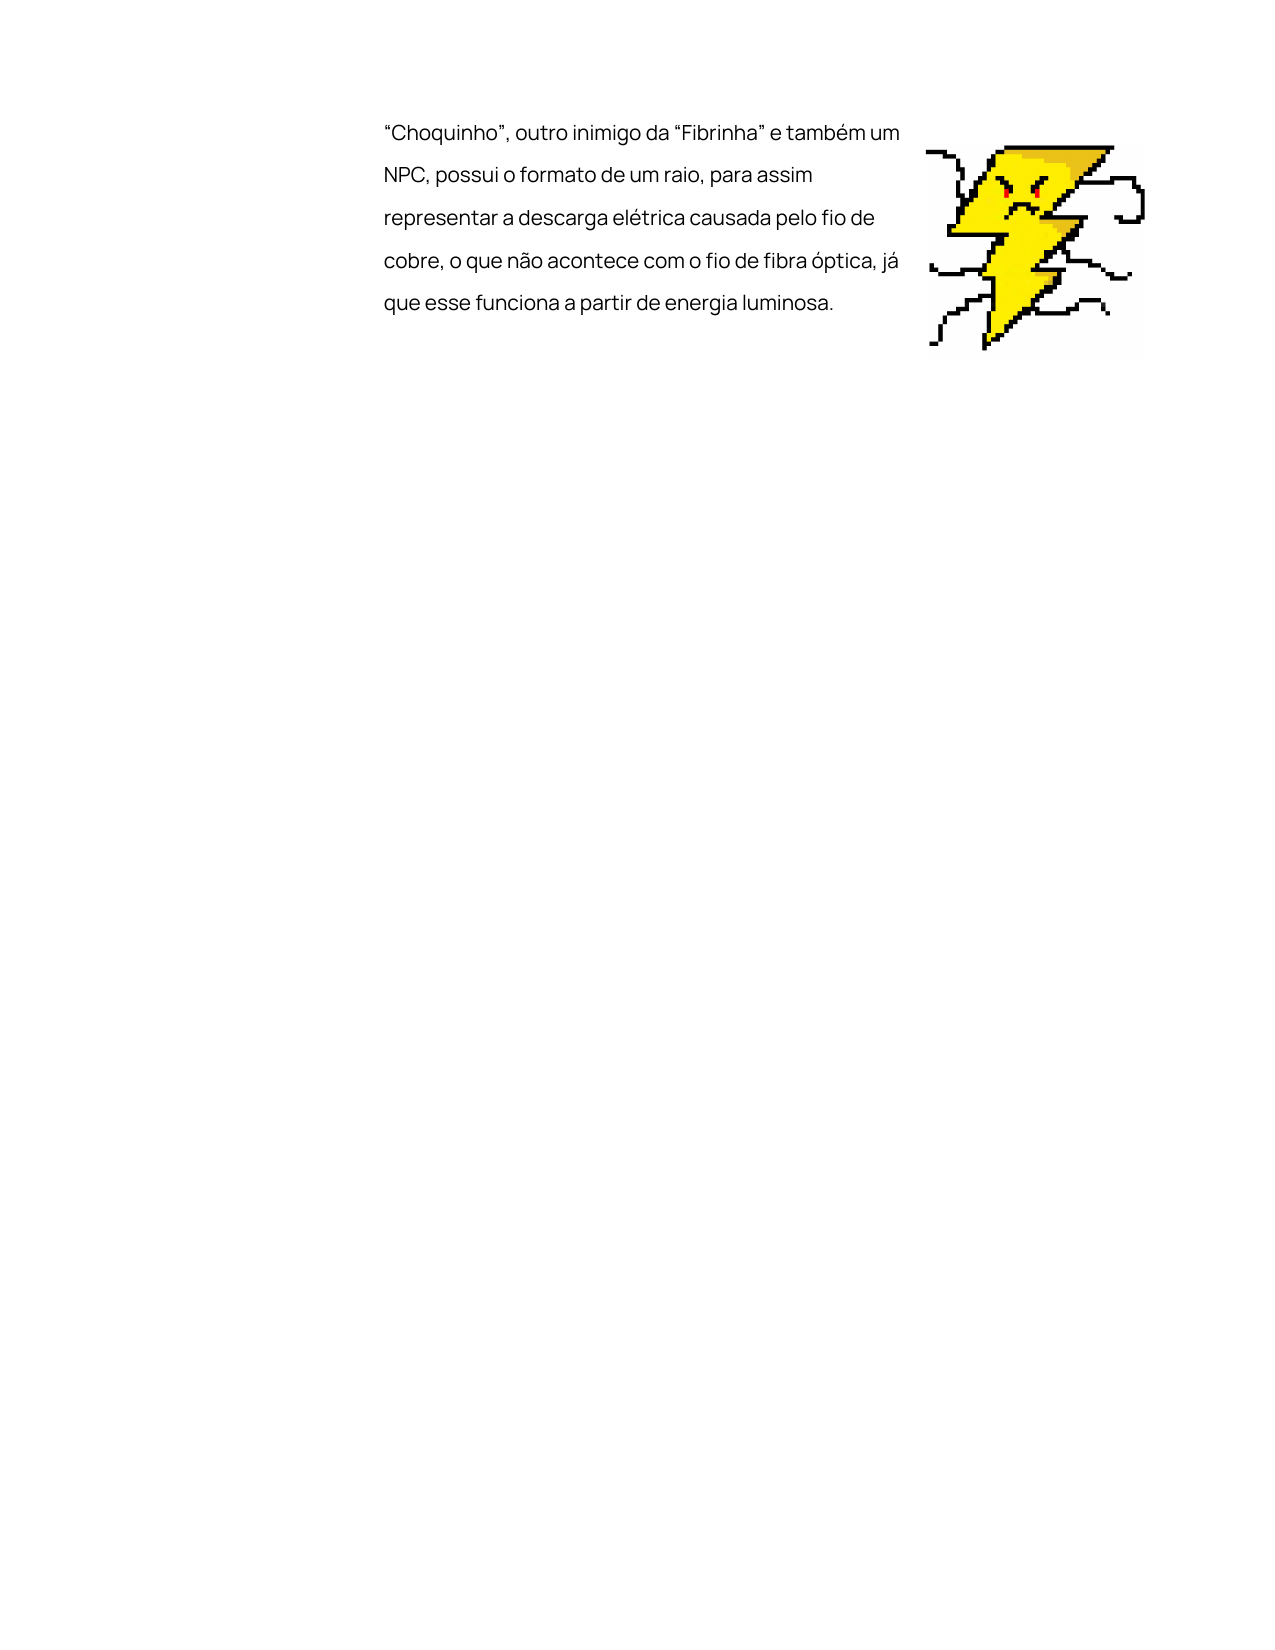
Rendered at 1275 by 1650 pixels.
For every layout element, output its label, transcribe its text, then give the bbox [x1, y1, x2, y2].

picture [925, 141, 1145, 359]
